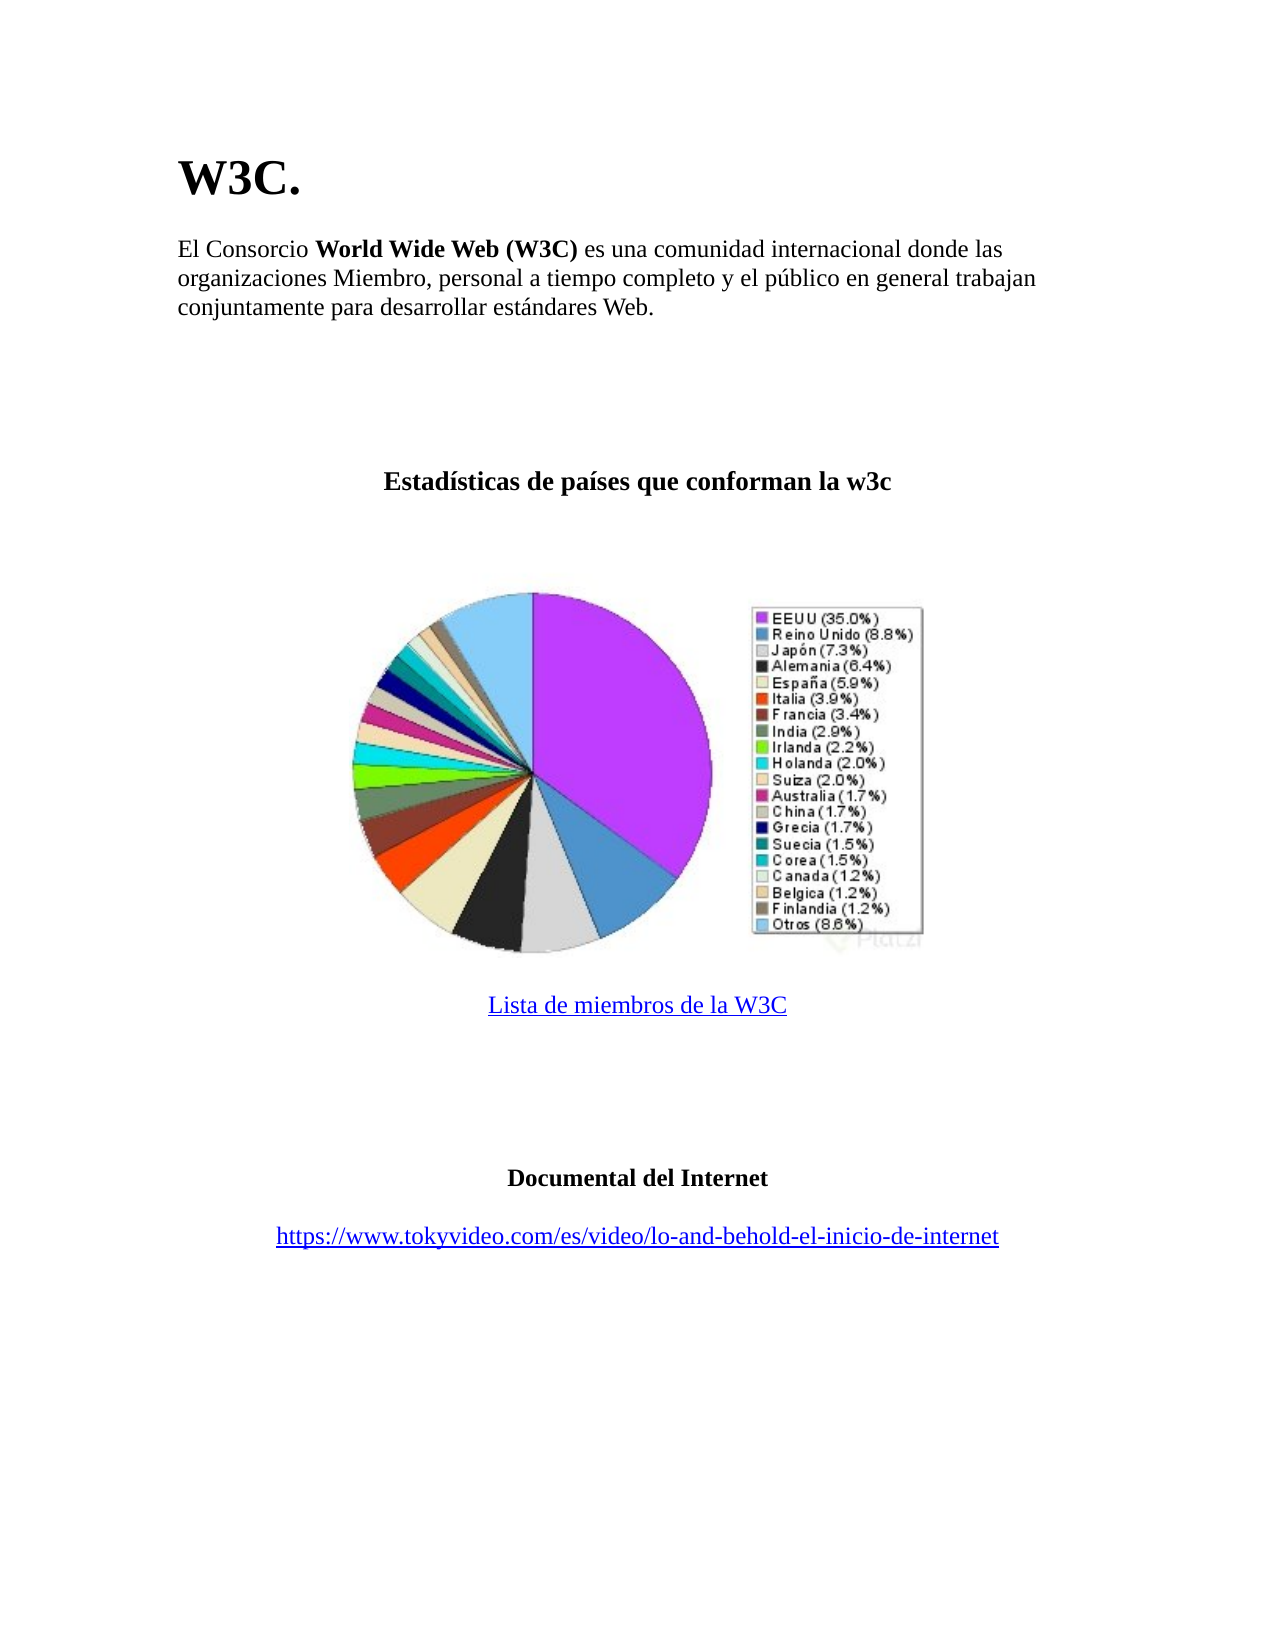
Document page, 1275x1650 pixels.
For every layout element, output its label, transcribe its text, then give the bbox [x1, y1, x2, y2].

subtitle https://www.tokyvideo.com/es/video/lo-and-behold-el-inicio-de-internet [177, 1221, 1098, 1250]
subtitle El Consorcio World Wide Web (W3C) es una comunidad internacional donde las organizaciones Miembro, personal a tiempo completo y el público en general trabajan conjuntamente para desarrollar estándares Web. [177, 234, 1098, 321]
subtitle W3C. [177, 148, 1098, 205]
picture [348, 499, 927, 958]
text Lista de miembros de la W3C [177, 990, 1098, 1018]
subtitle Documental del Internet [177, 1163, 1098, 1192]
